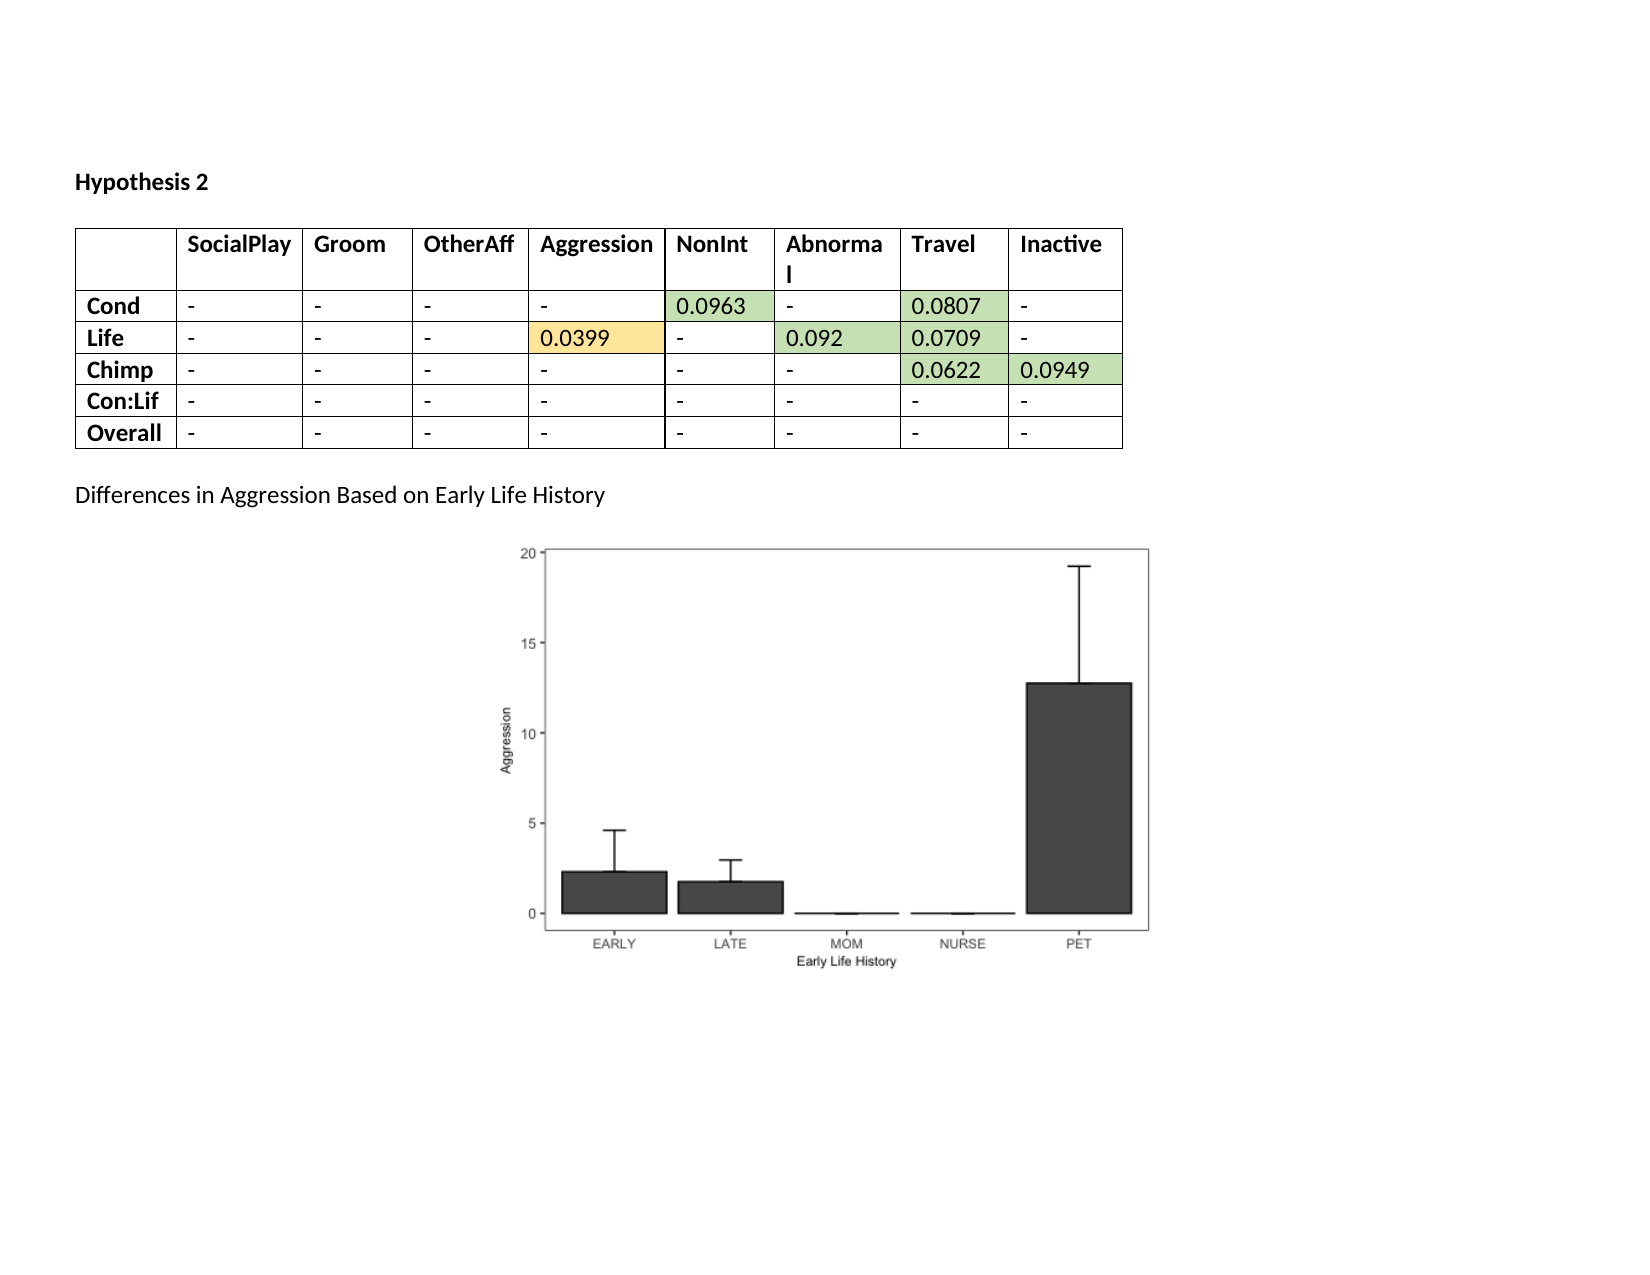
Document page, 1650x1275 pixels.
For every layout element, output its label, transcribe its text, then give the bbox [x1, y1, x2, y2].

table_cell - [666, 354, 774, 384]
table_cell - [666, 385, 774, 416]
table_cell 0.0807 [901, 291, 1008, 321]
table_cell - [413, 385, 528, 416]
table_cell - [901, 385, 1008, 416]
table_cell - [1009, 322, 1122, 353]
table_cell 0.0399 [529, 322, 664, 353]
table_cell Chimp [76, 354, 176, 384]
table_cell Cond [76, 291, 176, 321]
table_cell - [177, 417, 302, 447]
table_cell Life [76, 322, 176, 353]
table_cell - [413, 417, 528, 447]
table_cell - [303, 291, 412, 321]
table_cell 0.0709 [901, 322, 1008, 353]
table_cell - [529, 385, 664, 416]
table_header OtherAff [413, 229, 528, 290]
table_header Travel [901, 229, 1008, 290]
table_cell - [775, 354, 900, 384]
table_header Abnormal [775, 229, 900, 290]
table_cell - [666, 322, 774, 353]
table_cell - [413, 322, 528, 353]
table_header [76, 229, 176, 290]
text Differences in Aggression Based on Early Life History [75, 479, 1575, 509]
table_cell - [775, 291, 900, 321]
table_cell - [413, 291, 528, 321]
table_cell - [775, 417, 900, 447]
table_cell - [177, 322, 302, 353]
table_cell - [1009, 291, 1122, 321]
table_header Aggression [529, 229, 664, 290]
table_cell - [177, 385, 302, 416]
table_header SocialPlay [177, 229, 302, 290]
table_cell - [775, 385, 900, 416]
text Hypothesis 2 [75, 167, 1575, 197]
table_cell - [529, 291, 664, 321]
table_cell - [303, 354, 412, 384]
table_cell - [413, 354, 528, 384]
table_cell - [177, 354, 302, 384]
table_cell Overall [76, 417, 176, 447]
table_cell - [177, 291, 302, 321]
table_cell Con:Lif [76, 385, 176, 416]
table_cell 0.0622 [901, 354, 1008, 384]
table_cell - [1009, 417, 1122, 447]
table_cell - [303, 385, 412, 416]
table_cell 0.0949 [1009, 354, 1122, 384]
table_cell - [901, 417, 1008, 447]
table_header Inactive [1009, 229, 1122, 290]
table_cell - [303, 322, 412, 353]
table_header Groom [303, 229, 412, 290]
table_cell - [1009, 385, 1122, 416]
table_cell - [529, 417, 664, 447]
table_header NonInt [666, 229, 774, 290]
table_cell - [303, 417, 412, 447]
table_cell - [529, 354, 664, 384]
picture [492, 540, 1158, 977]
table_cell - [666, 417, 774, 447]
table_cell 0.0963 [666, 291, 774, 321]
table_cell 0.092 [775, 322, 900, 353]
